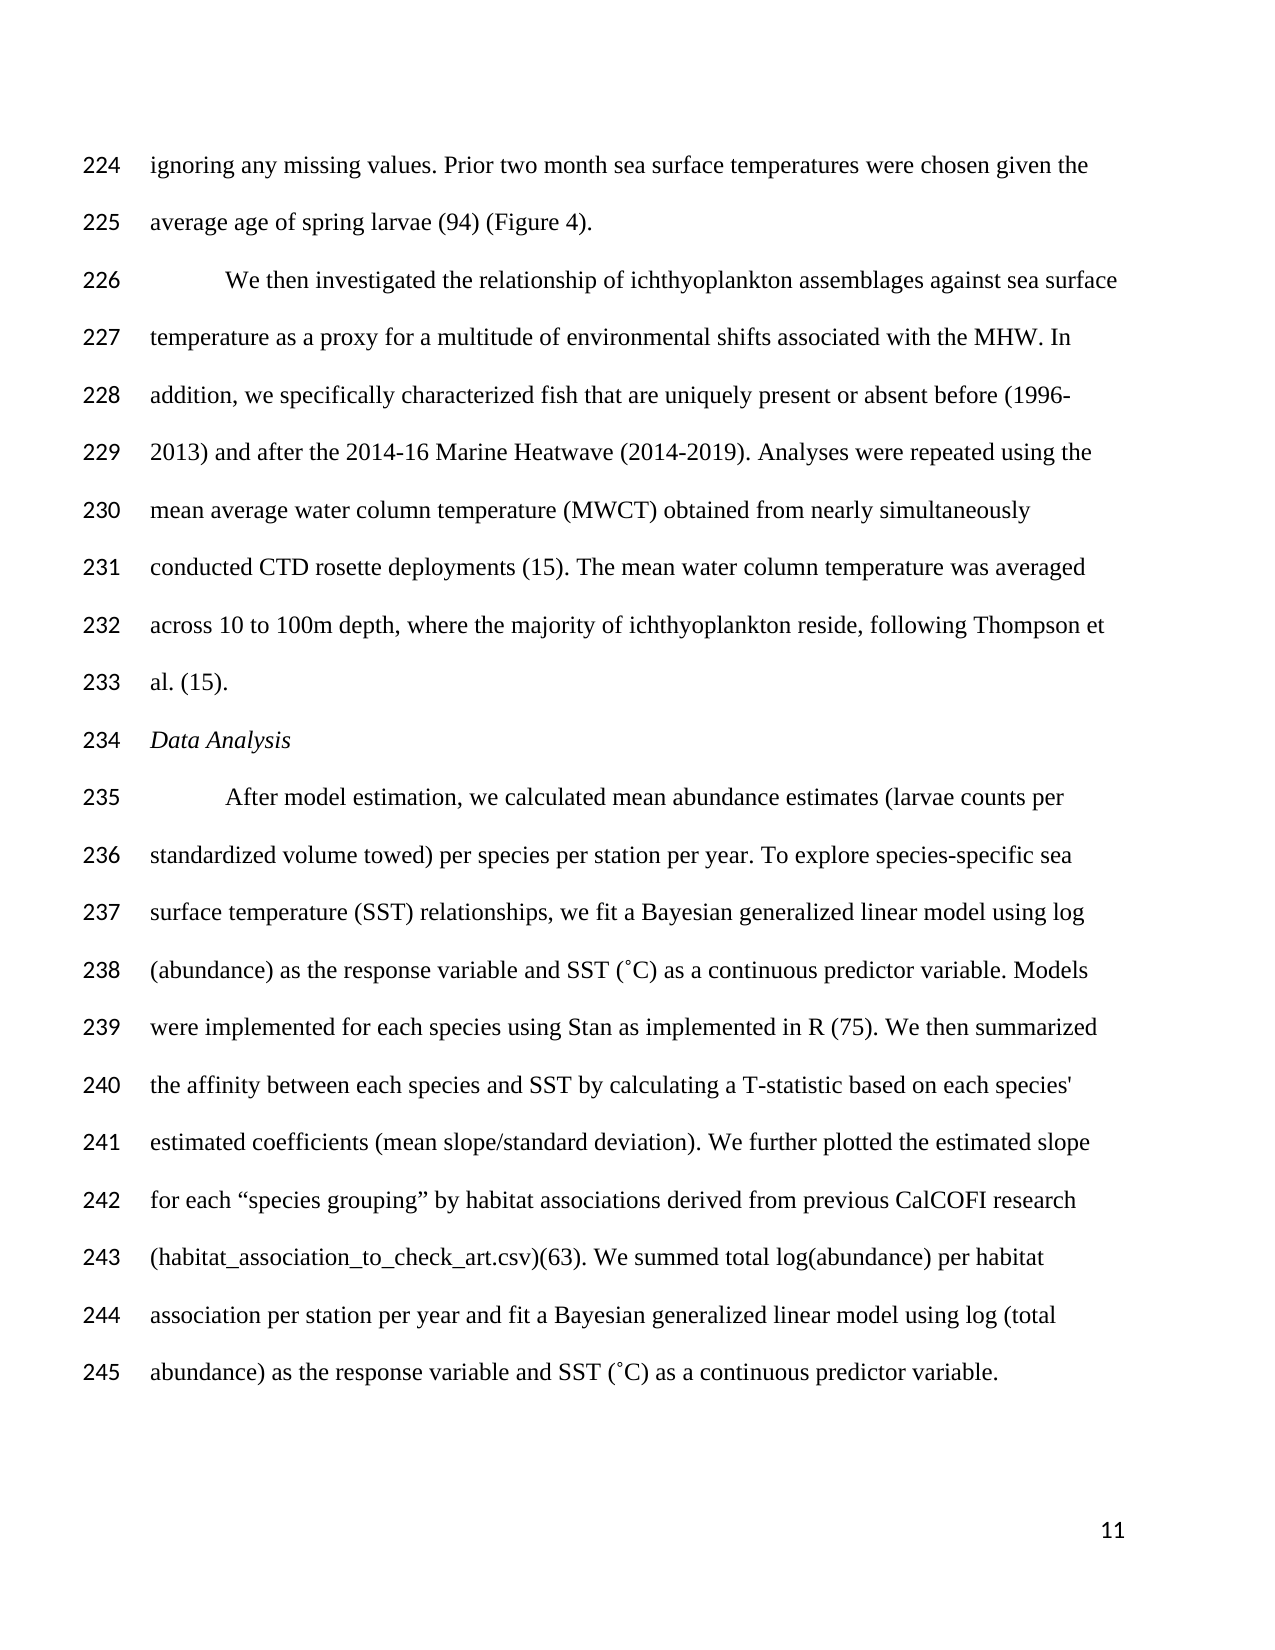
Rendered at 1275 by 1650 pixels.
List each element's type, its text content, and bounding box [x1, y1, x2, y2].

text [150, 150, 1125, 236]
text Data Analysis [150, 725, 1125, 754]
text We then investigated the relationship of ichthyoplankton assemblages against sea surface temperature as a proxy for a multitude of environmental shifts associated with the MHW. In addition, we specifically characterized fish that are uniquely present or absent before (1996-2013) and after the 2014-16 Marine Heatwave (2014-2019). Analyses were repeated using the mean average water column temperature (MWCT) obtained from nearly simultaneously conducted CTD rosette deployments (15). The mean water column temperature was averaged across 10 to 100m depth, where the majority of ichthyoplankton reside, following Thompson et al. (15). [150, 265, 1125, 696]
text After model estimation, we calculated mean abundance estimates (larvae counts per standardized volume towed) per species per station per year. To explore species-specific sea surface temperature (SST) relationships, we fit a Bayesian generalized linear model using log (abundance) as the response variable and SST (˚C) as a continuous predictor variable. Models were implemented for each species using Stan as implemented in R (75). We then summarized the affinity between each species and SST by calculating a T-statistic based on each species' estimated coefficients (mean slope/standard deviation). We further plotted the estimated slope for each “species grouping” by habitat associations derived from previous CalCOFI research (habitat_association_to_check_art.csv)(63). We summed total log(abundance) per habitat association per station per year and fit a Bayesian generalized linear model using log (total abundance) as the response variable and SST (˚C) as a continuous predictor variable. [150, 782, 1125, 1386]
